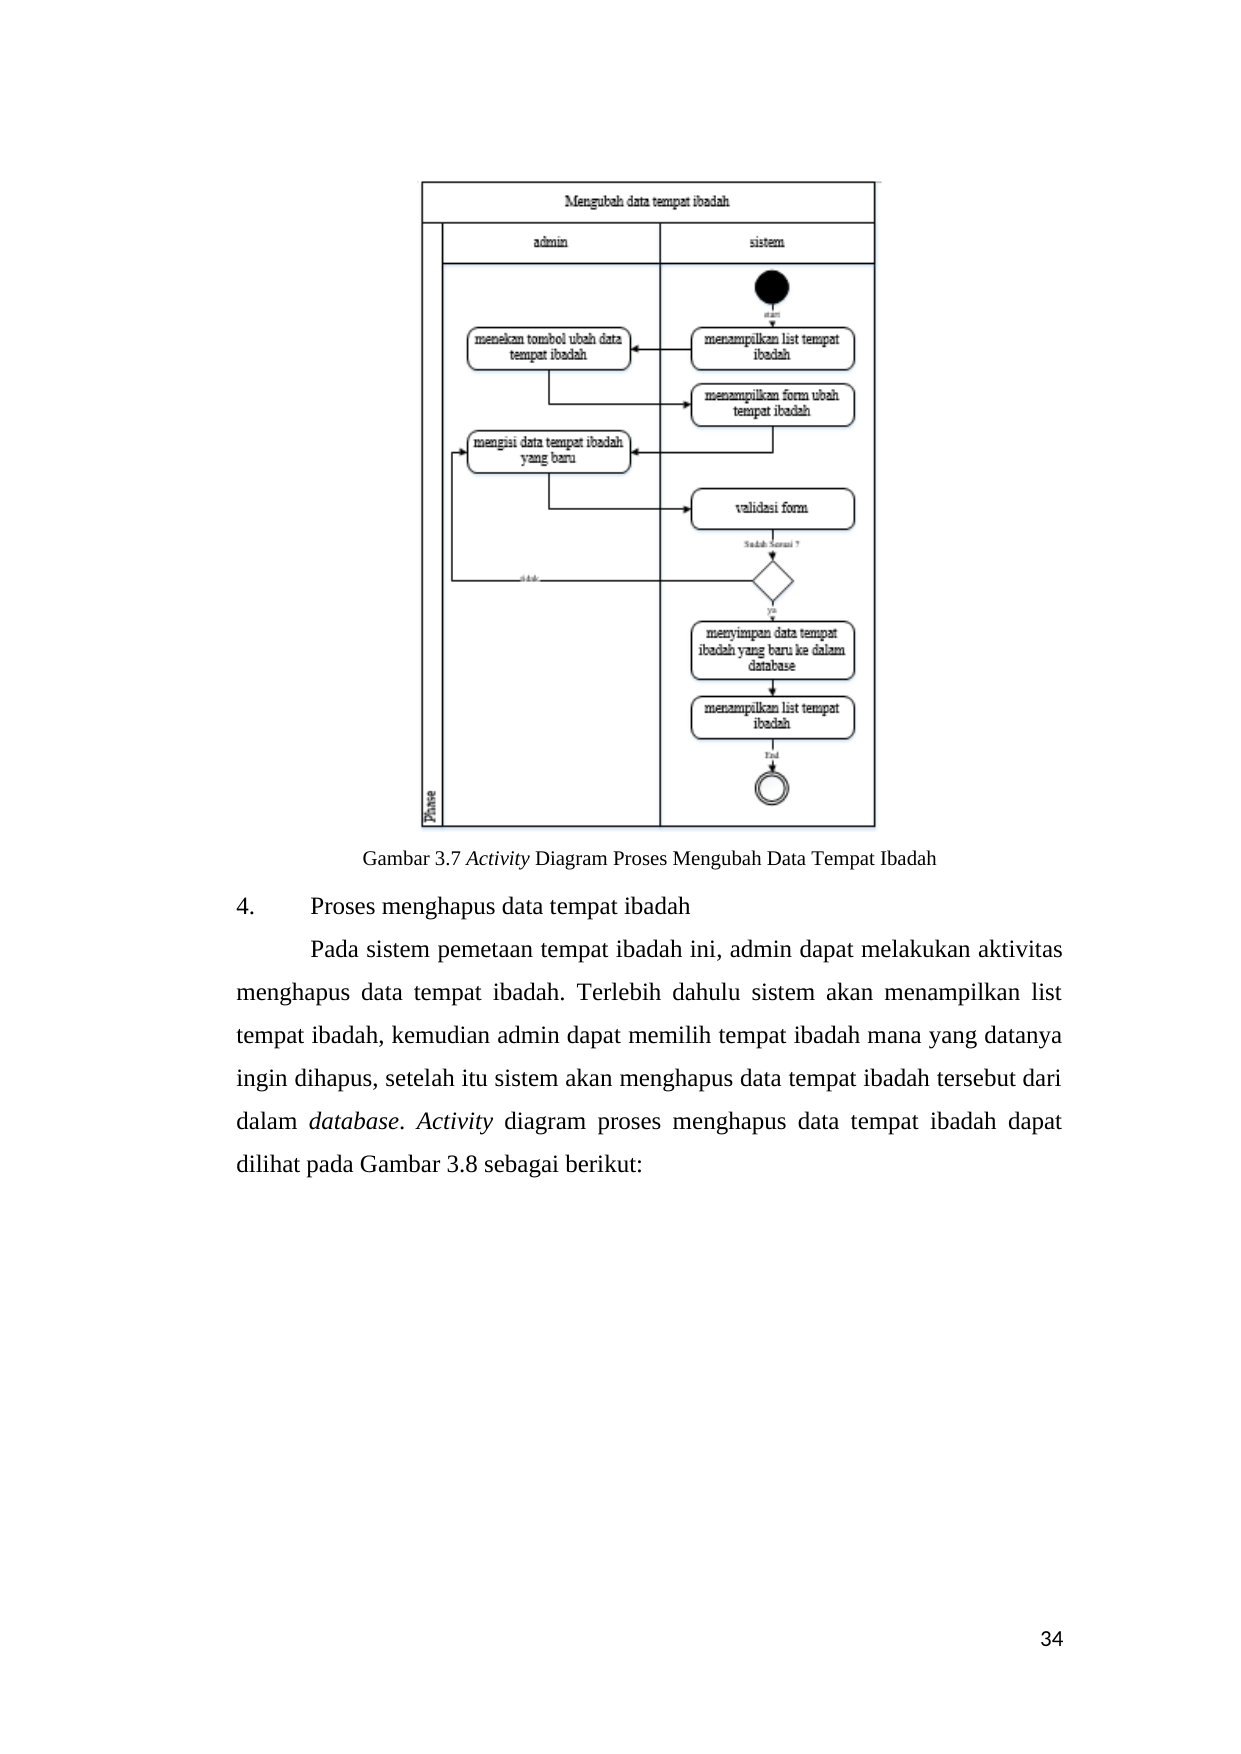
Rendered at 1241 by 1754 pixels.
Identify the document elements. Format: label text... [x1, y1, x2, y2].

text Gambar 3.7 Activity Diagram Proses Mengubah Data Tempat Ibadah [236, 846, 1063, 870]
picture [417, 177, 882, 832]
list Proses menghapus data tempat ibadah [236, 891, 1063, 919]
text Pada sistem pemetaan tempat ibadah ini, admin dapat melakukan aktivitas menghapus data tempat ibadah. Terlebih dahulu sistem akan menampilkan list tempat ibadah, kemudian admin dapat memilih tempat ibadah mana yang datanya ingin dihapus, setelah itu sistem akan menghapus data tempat ibadah tersebut dari dalam database. Activity diagram proses menghapus data tempat ibadah dapat dilihat pada Gambar 3.8 sebagai berikut: [236, 934, 1063, 1178]
